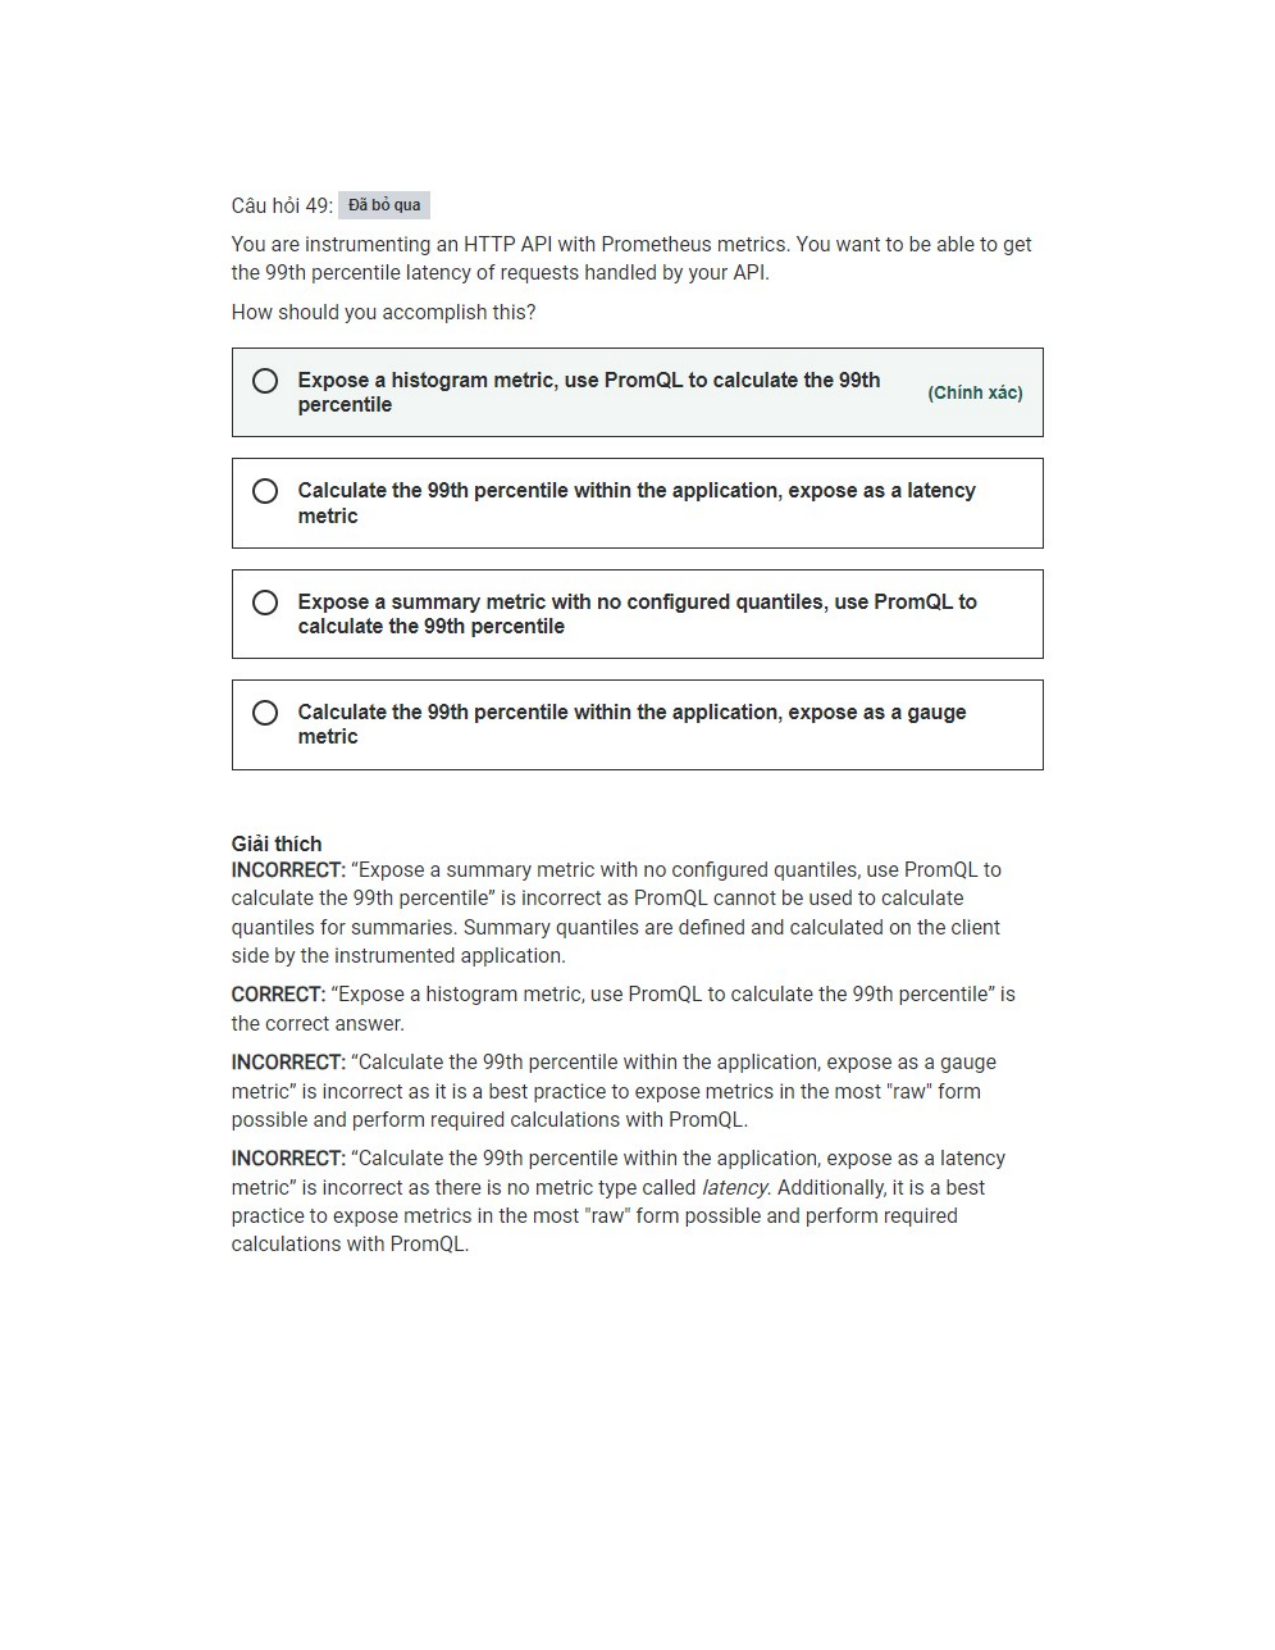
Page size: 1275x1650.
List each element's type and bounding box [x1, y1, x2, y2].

picture [150, 150, 1125, 1264]
